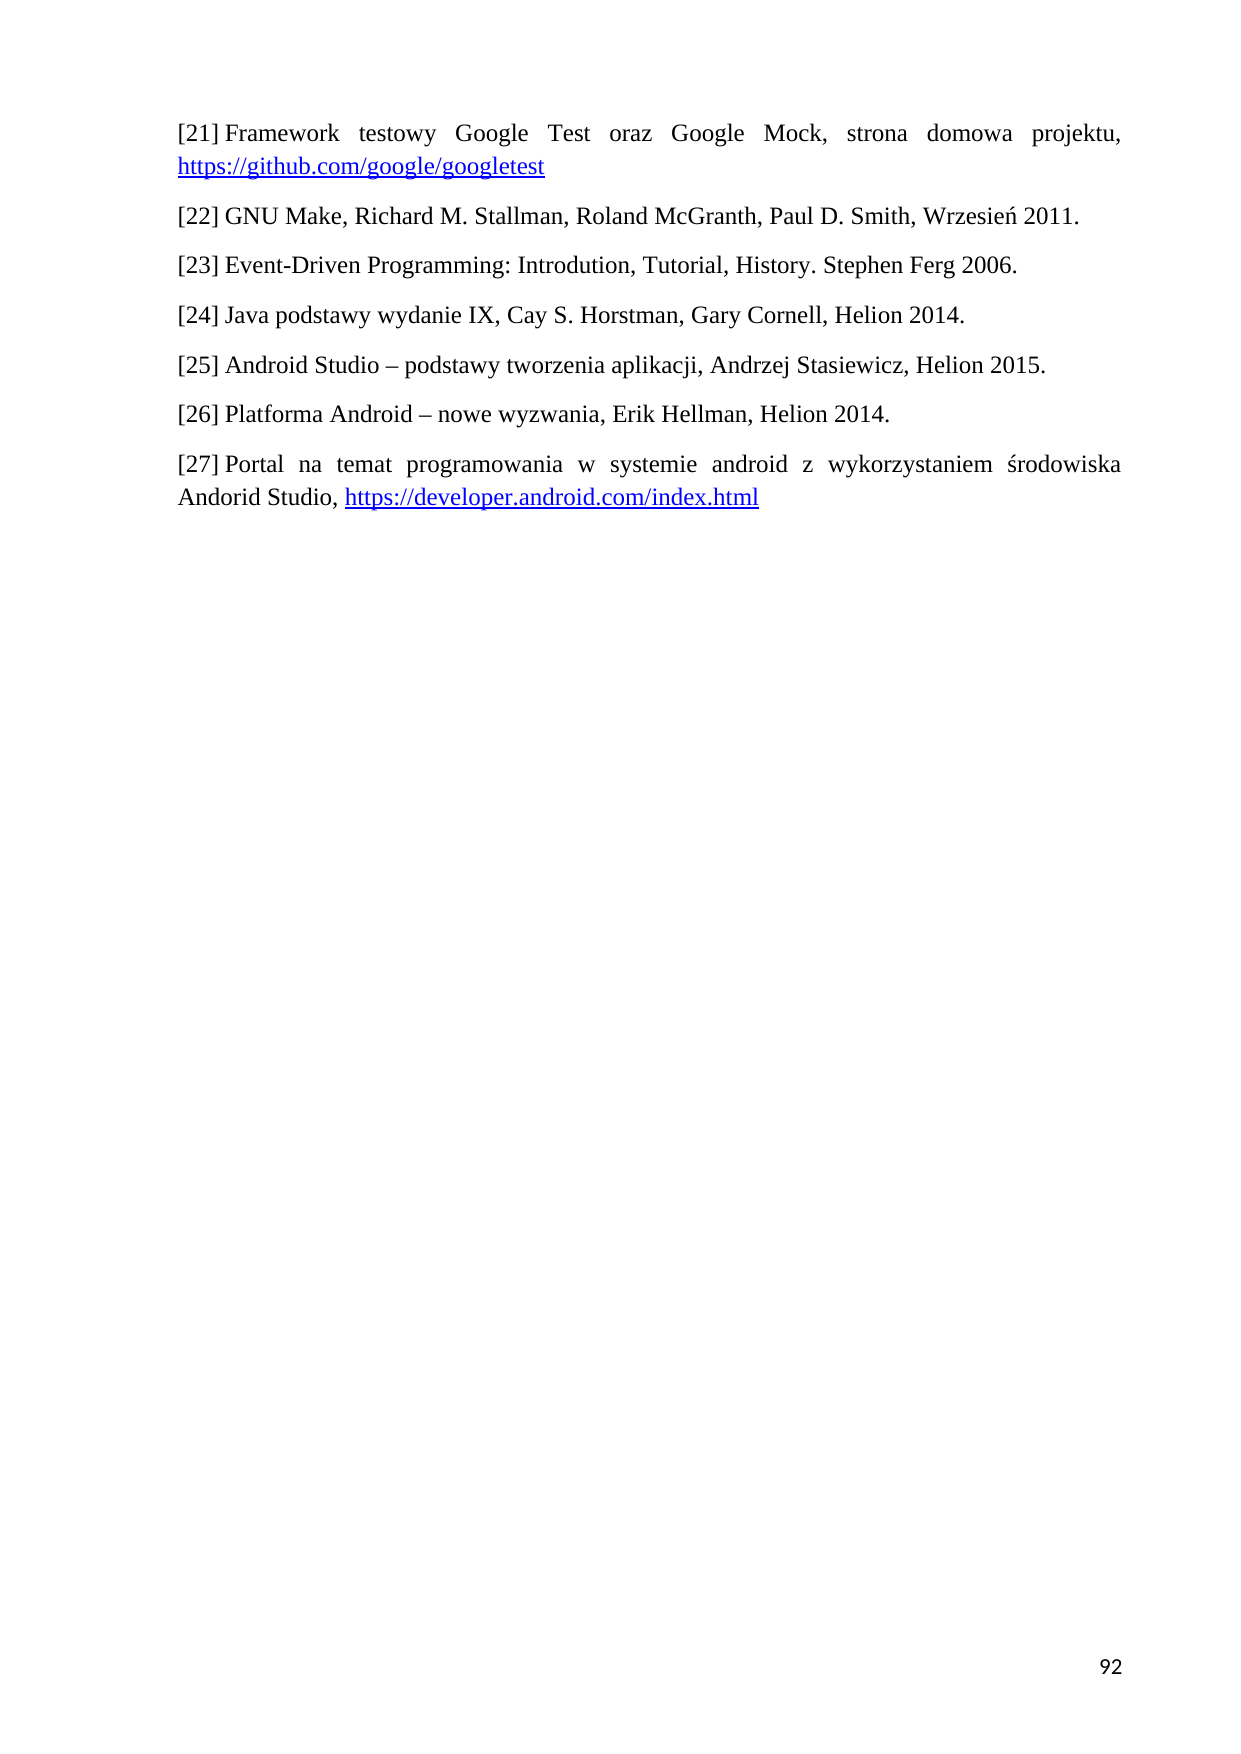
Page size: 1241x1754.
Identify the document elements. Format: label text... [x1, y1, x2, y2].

list Event-Driven Programming: Introdution, Tutorial, History. Stephen Ferg 2006. [177, 251, 1122, 279]
list GNU Make, Richard M. Stallman, Roland McGranth, Paul D. Smith, Wrzesień 2011. [177, 201, 1122, 229]
list Portal na temat programowania w systemie android z wykorzystaniem środowiska Andorid Studio, https://developer.android.com/index.html [177, 449, 1122, 511]
list Java podstawy wydanie IX, Cay S. Horstman, Gary Cornell, Helion 2014. [177, 300, 1122, 329]
list Platforma Android – nowe wyzwania, Erik Hellman, Helion 2014. [177, 399, 1122, 428]
list Framework testowy Google Test oraz Google Mock, strona domowa projektu, https://github.com/google/googletest [177, 118, 1122, 180]
list Android Studio – podstawy tworzenia aplikacji, Andrzej Stasiewicz, Helion 2015. [177, 350, 1122, 379]
